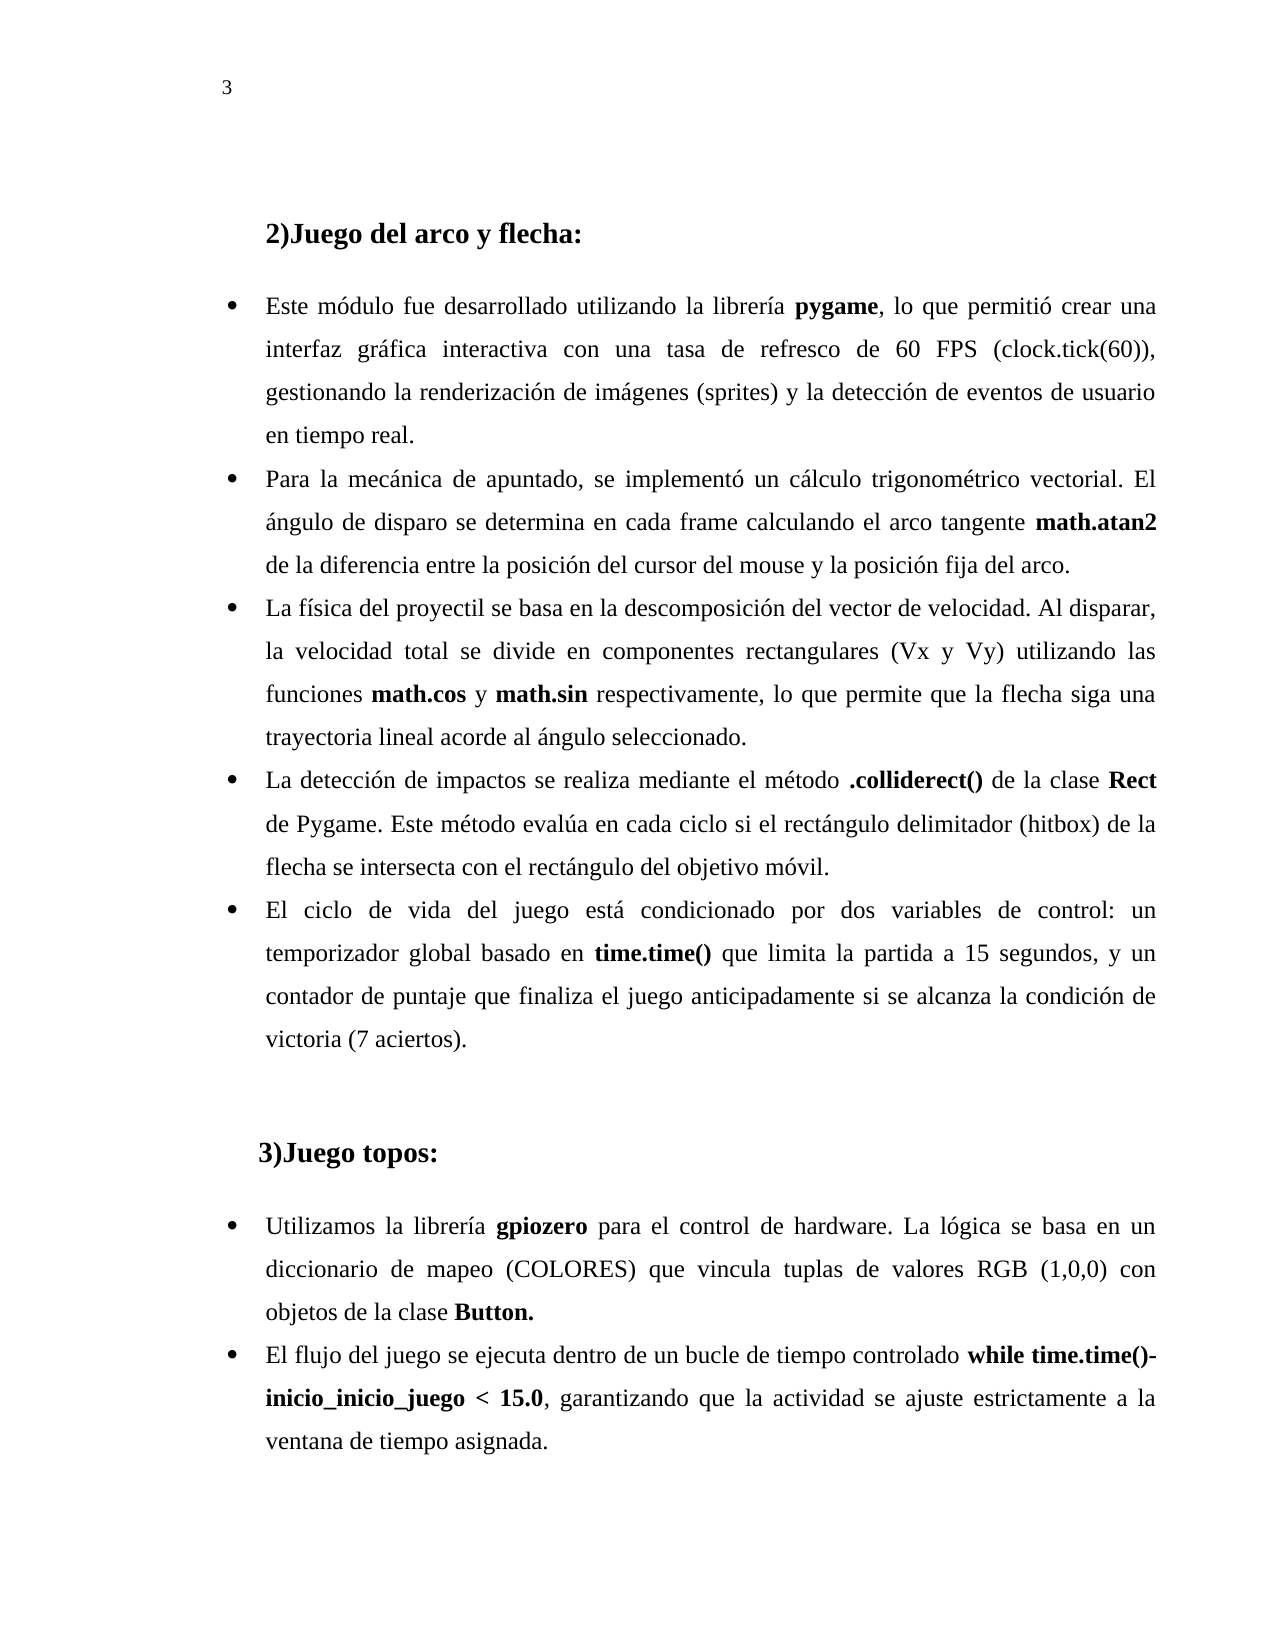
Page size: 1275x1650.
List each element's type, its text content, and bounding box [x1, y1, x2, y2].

list El flujo del juego se ejecuta dentro de un bucle de tiempo controlado while time.time()-inicio_inicio_juego < 15.0, garantizando que la actividad se ajuste estrictamente a la ventana de tiempo asignada. [228, 1340, 1157, 1455]
list 2)Juego del arco y flecha: [222, 216, 1157, 249]
list Este módulo fue desarrollado utilizando la librería pygame, lo que permitió crear una interfaz gráfica interactiva con una tasa de refresco de 60 FPS (clock.tick(60)), gestionando la renderización de imágenes (sprites) y la detección de eventos de usuario en tiempo real. [228, 291, 1157, 449]
list La detección de impactos se realiza mediante el método .colliderect() de la clase Rect de Pygame. Este método evalúa en cada ciclo si el rectángulo delimitador (hitbox) de la flecha se intersecta con el rectángulo del objetivo móvil. [228, 766, 1157, 881]
list Para la mecánica de apuntado, se implementó un cálculo trigonométrico vectorial. El ángulo de disparo se determina en cada frame calculando el arco tangente math.atan2 de la diferencia entre la posición del cursor del mouse y la posición fija del arco. [228, 464, 1157, 579]
list La física del proyectil se basa en la descomposición del vector de velocidad. Al disparar, la velocidad total se divide en componentes rectangulares (Vx y Vy) utilizando las funciones math.cos y math.sin respectivamente, lo que permite que la flecha siga una trayectoria lineal acorde al ángulo seleccionado. [228, 593, 1157, 751]
list El ciclo de vida del juego está condicionado por dos variables de control: un temporizador global basado en time.time() que limita la partida a 15 segundos, y un contador de puntaje que finaliza el juego anticipadamente si se alcanza la condición de victoria (7 aciertos). [228, 895, 1157, 1053]
list 3)Juego topos: [222, 1136, 1157, 1169]
list Utilizamos la librería gpiozero para el control de hardware. La lógica se basa en un diccionario de mapeo (COLORES) que vincula tuplas de valores RGB (1,0,0) con objetos de la clase Button. [228, 1211, 1157, 1326]
